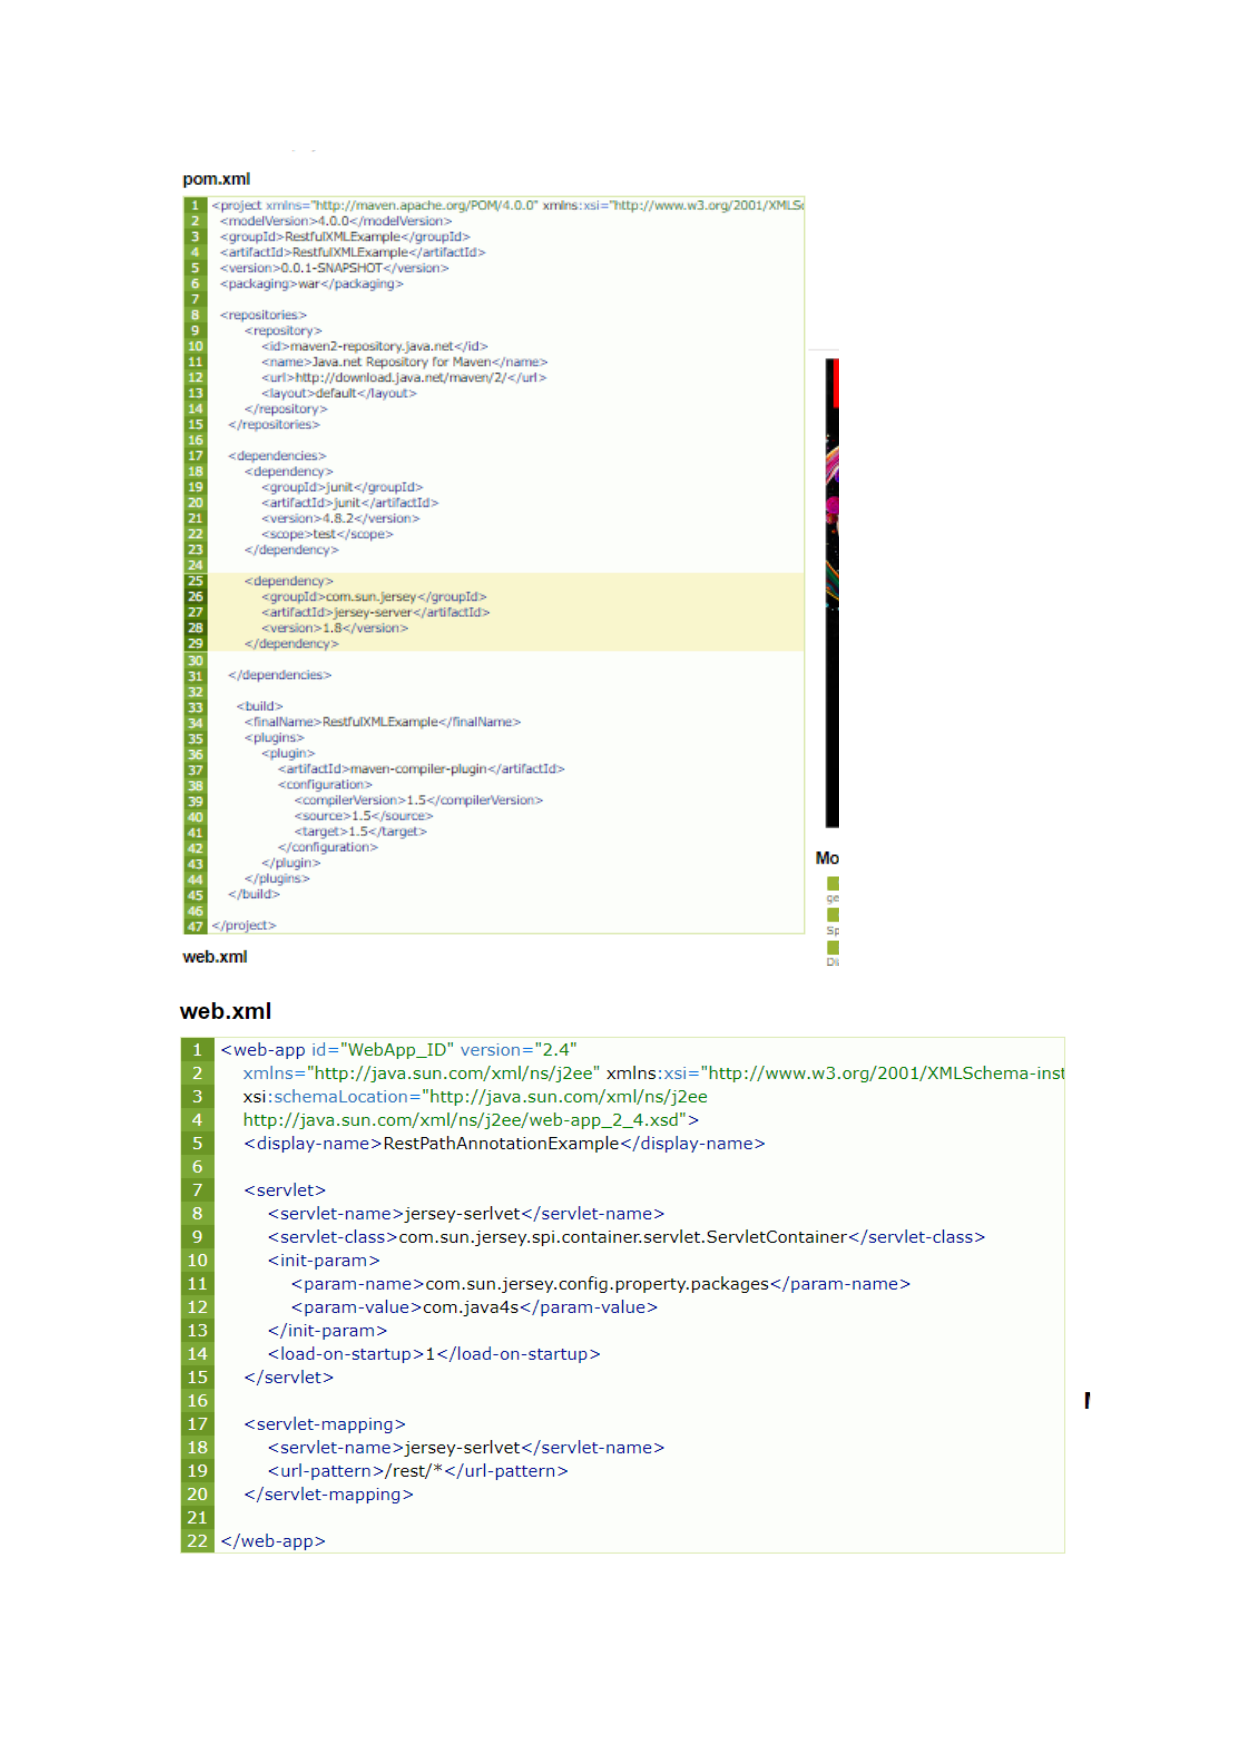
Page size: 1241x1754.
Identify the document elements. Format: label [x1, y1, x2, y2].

picture [150, 150, 839, 966]
picture [150, 990, 1091, 1557]
